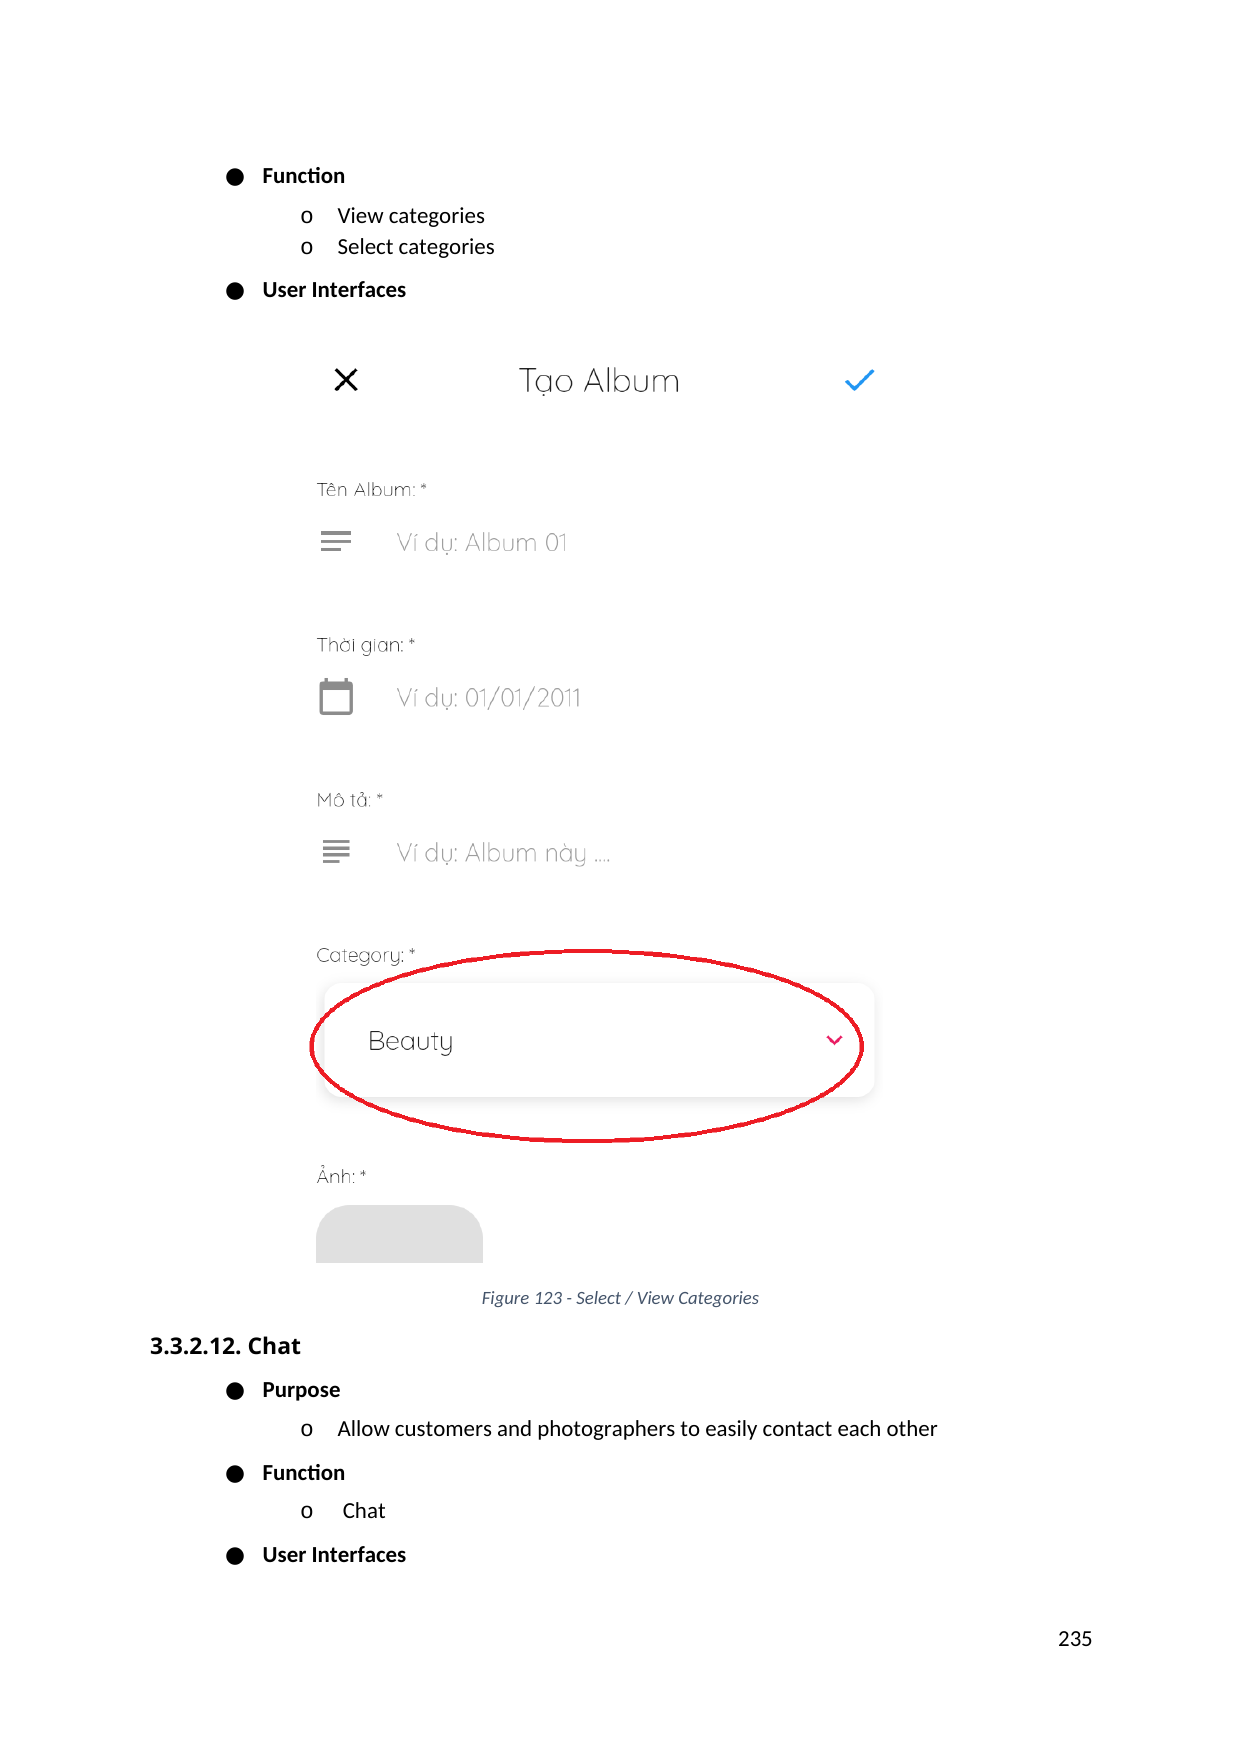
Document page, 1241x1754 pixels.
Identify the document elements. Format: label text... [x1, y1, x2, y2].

subtitle 3.3.2.12. Chat [150, 1330, 1093, 1361]
list User Interfaces [225, 1528, 1093, 1575]
picture [300, 331, 899, 1268]
list View categories [300, 201, 1093, 230]
list Select categories [300, 232, 1093, 261]
list Function [225, 150, 1093, 197]
list Purpose [225, 1364, 1093, 1411]
list Function [225, 1446, 1093, 1493]
text Figure 123 - Select / View Categories [150, 1286, 1093, 1309]
list Chat [300, 1497, 1093, 1526]
list Allow customers and photographers to easily contact each other [300, 1414, 1093, 1444]
list User Interfaces [225, 264, 1093, 311]
